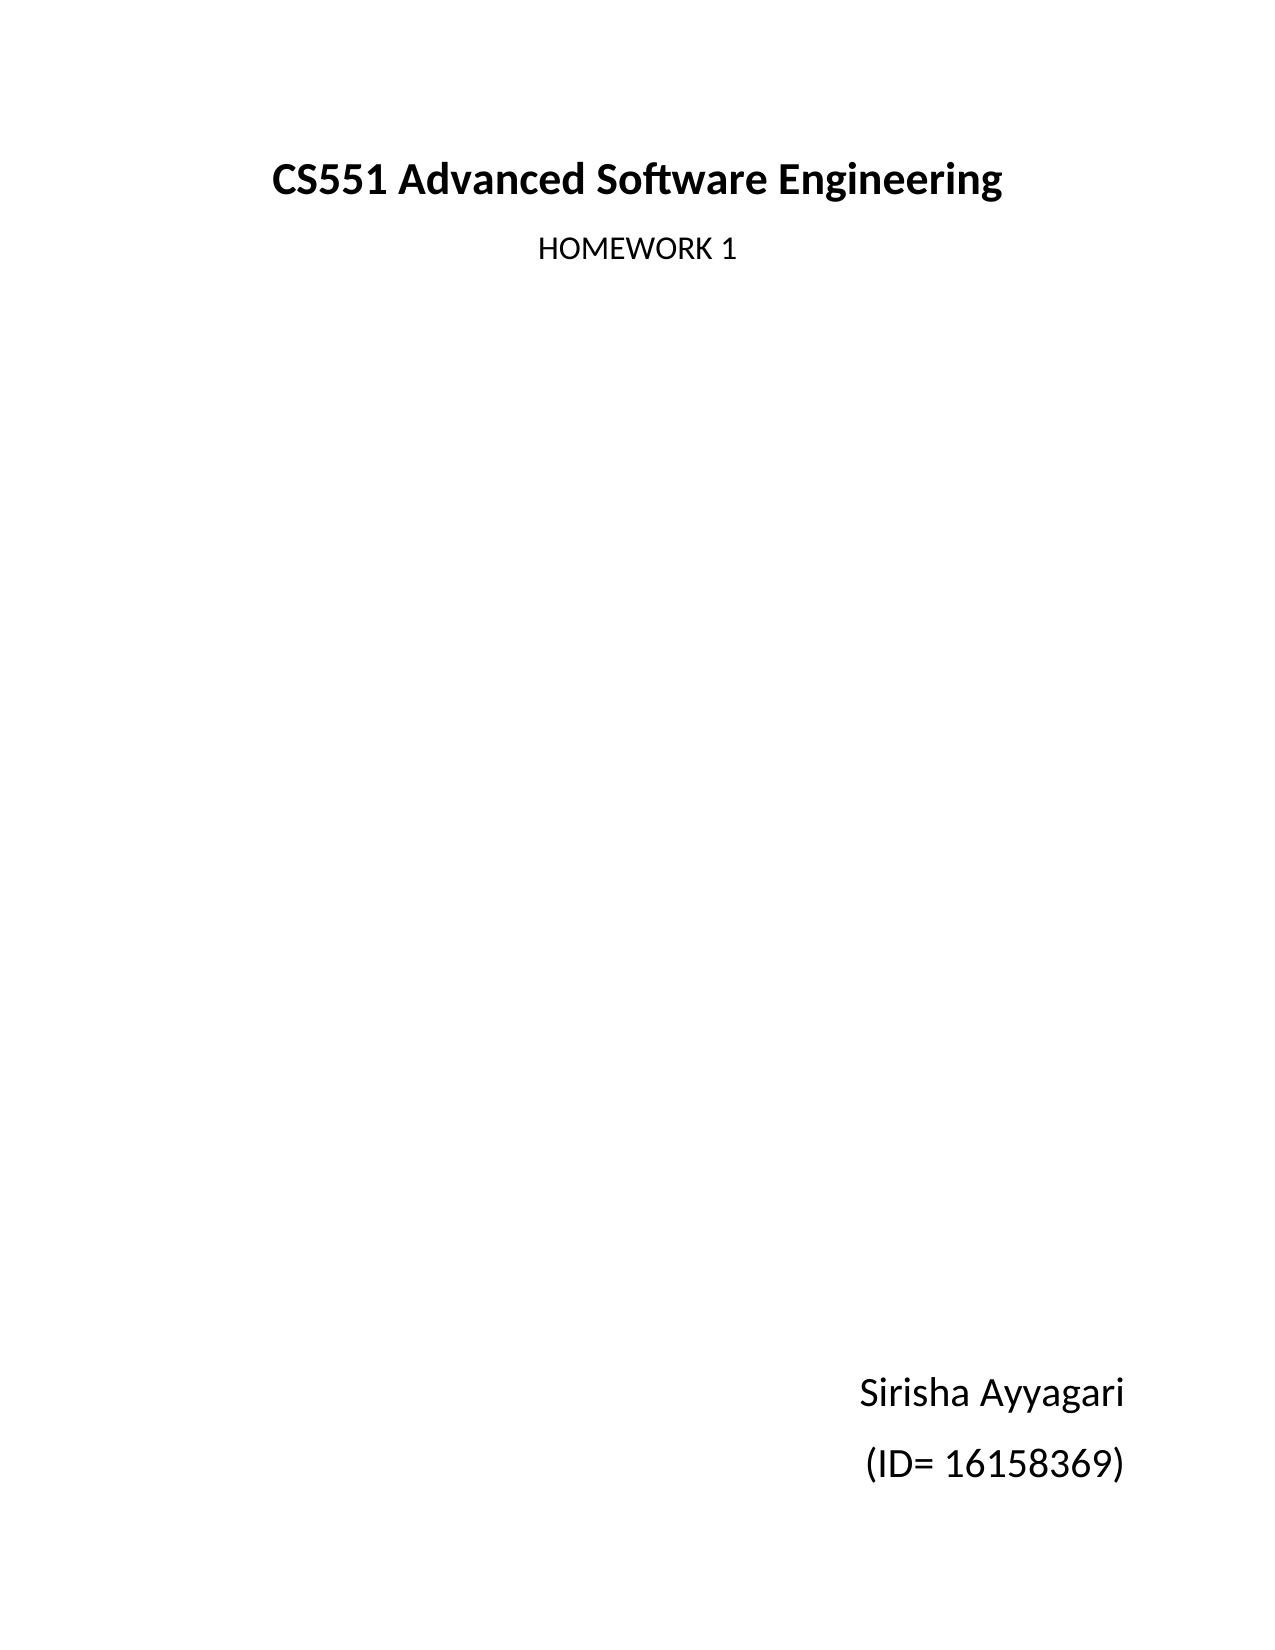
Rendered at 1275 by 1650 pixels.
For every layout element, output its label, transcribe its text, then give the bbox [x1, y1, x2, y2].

text HOMEWORK 1 [150, 227, 1125, 268]
text (ID= 16158369) [150, 1437, 1125, 1488]
text CS551 Advanced Software Engineering [150, 150, 1125, 206]
text Sirisha Ayyagari [150, 1366, 1125, 1417]
